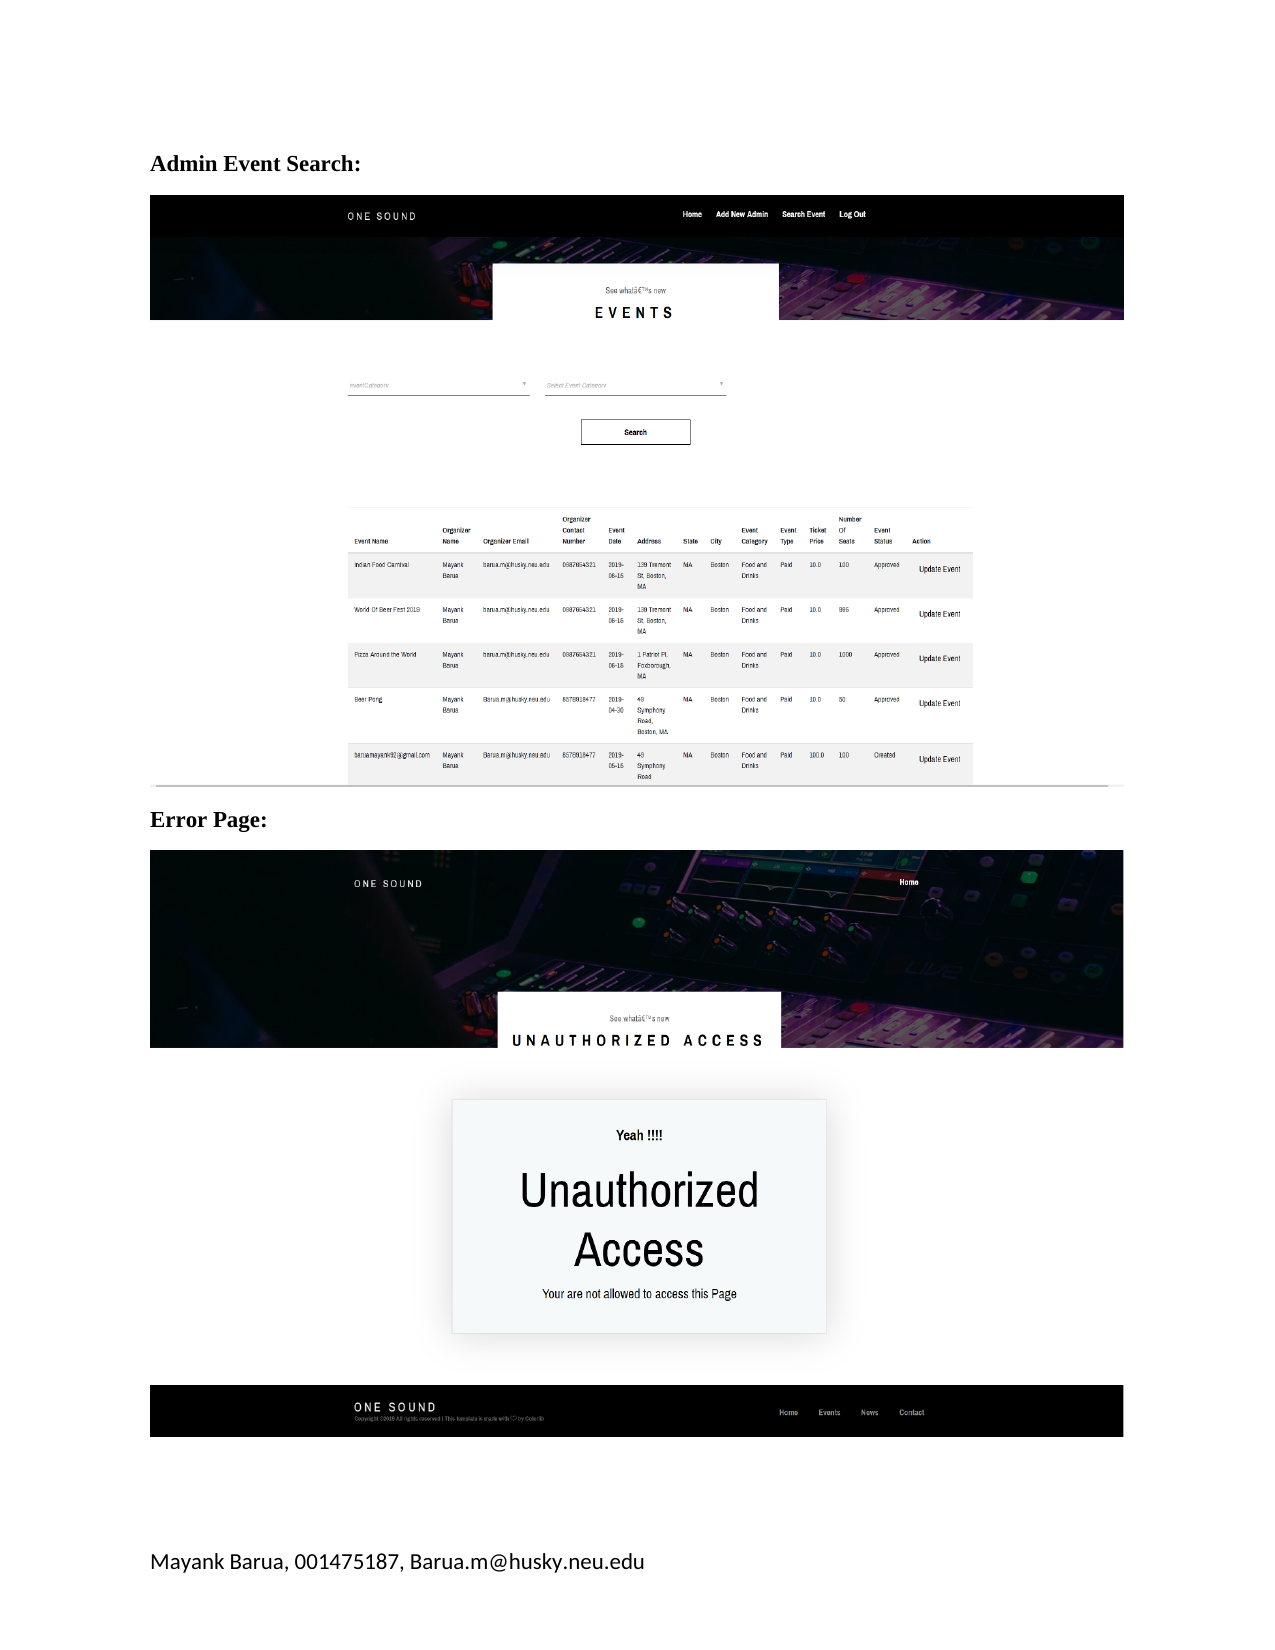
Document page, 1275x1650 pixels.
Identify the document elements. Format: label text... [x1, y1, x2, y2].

text Admin Event Search: [150, 150, 1125, 176]
picture [150, 850, 1124, 1437]
picture [150, 195, 1124, 787]
text Error Page: [150, 806, 1125, 832]
